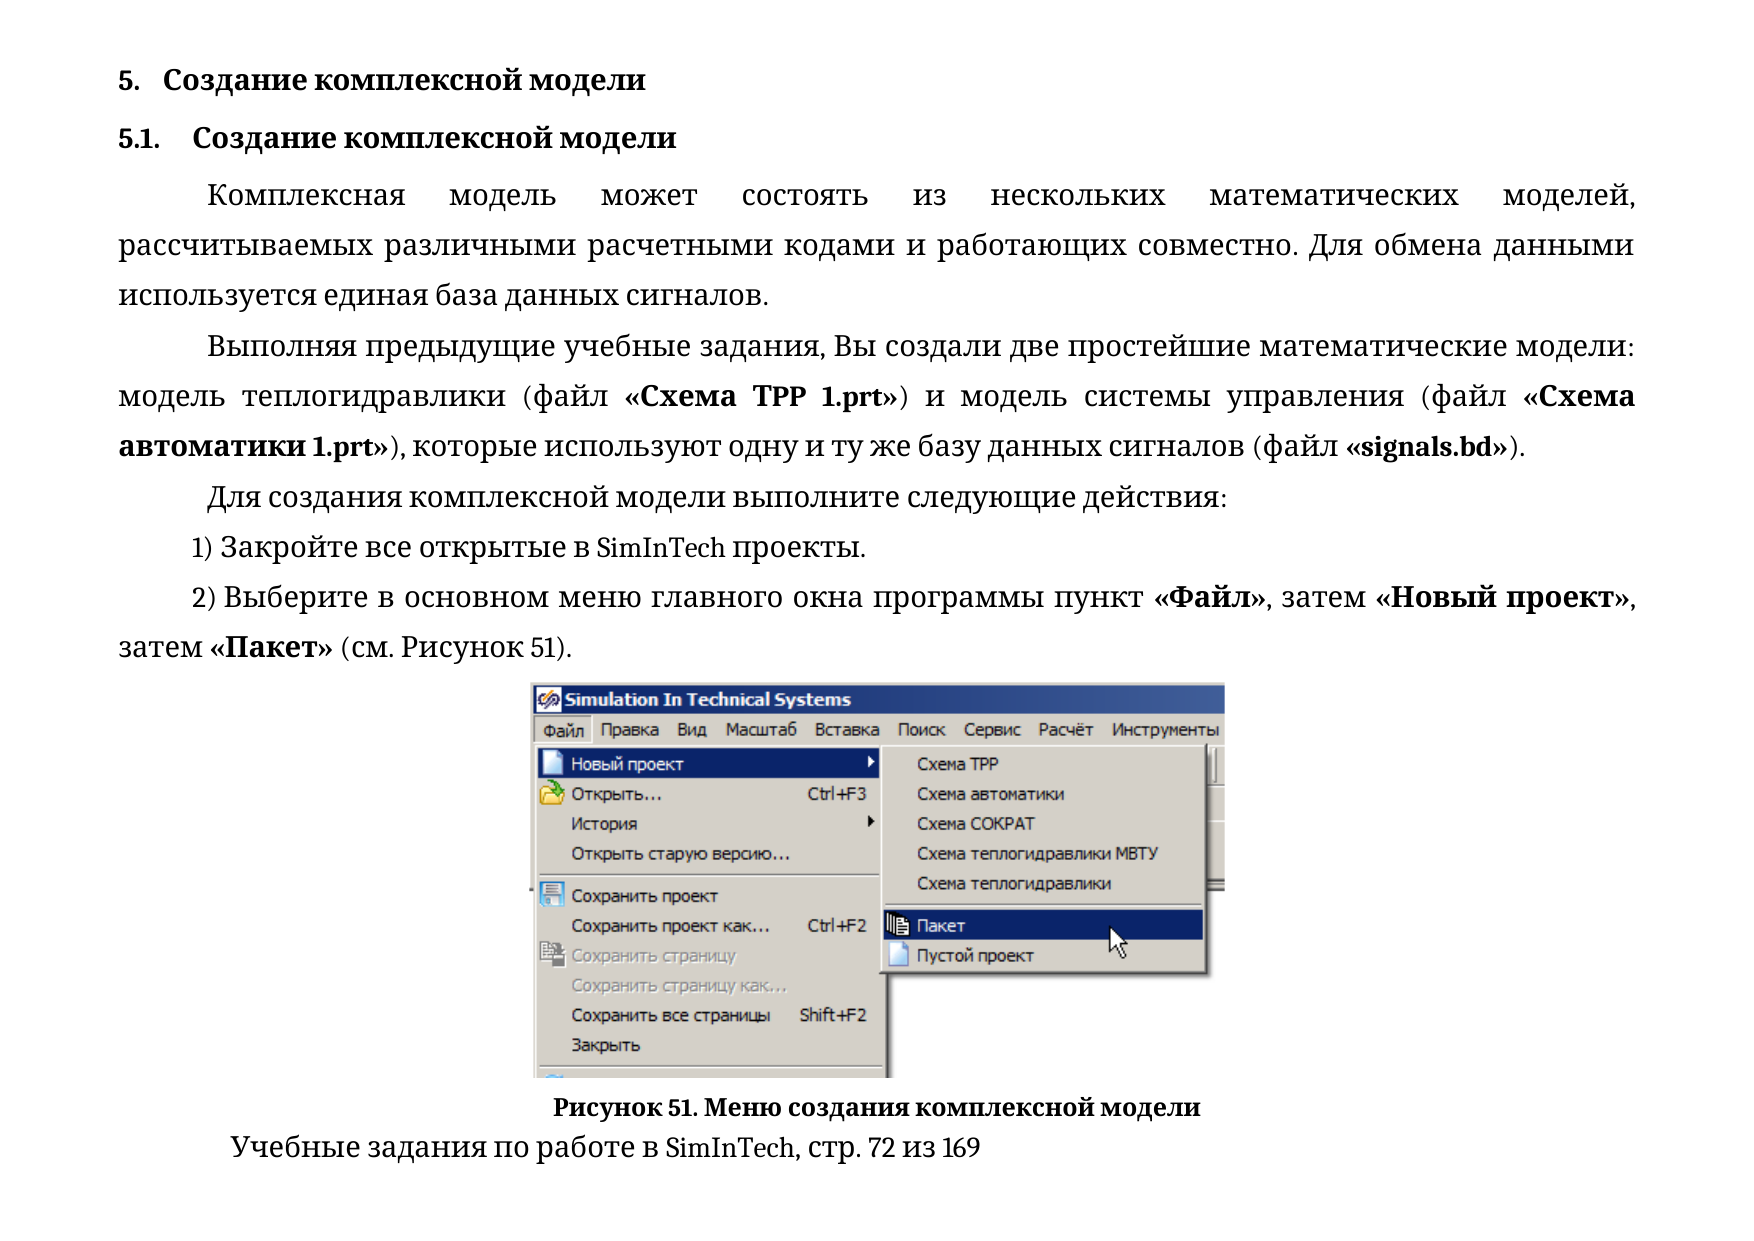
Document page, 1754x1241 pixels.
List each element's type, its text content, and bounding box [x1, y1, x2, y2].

list Закройте все открытые в SimInTech проекты. [118, 531, 1636, 564]
subtitle Создание комплексной модели [118, 122, 1636, 156]
text Выполняя предыдущие учебные задания, Вы создали две простейшие математические модели: модель теплогидравлики (файл «Схема ТPP 1.prt») и модель системы управления (файл «Схема автоматики 1.prt»), которые используют одну и ту же базу данных сигналов (файл «signals.bd»). [118, 330, 1636, 464]
subtitle Создание комплексной модели [118, 64, 1636, 97]
text Для создания комплексной модели выполните следующие действия: [118, 481, 1636, 514]
text Комплексная модель может состоять из нескольких математических моделей, рассчитываемых различными расчетными кодами и работающих совместно. Для обмена данными используется единая база данных сигналов. [118, 179, 1636, 313]
picture [529, 682, 1225, 1078]
